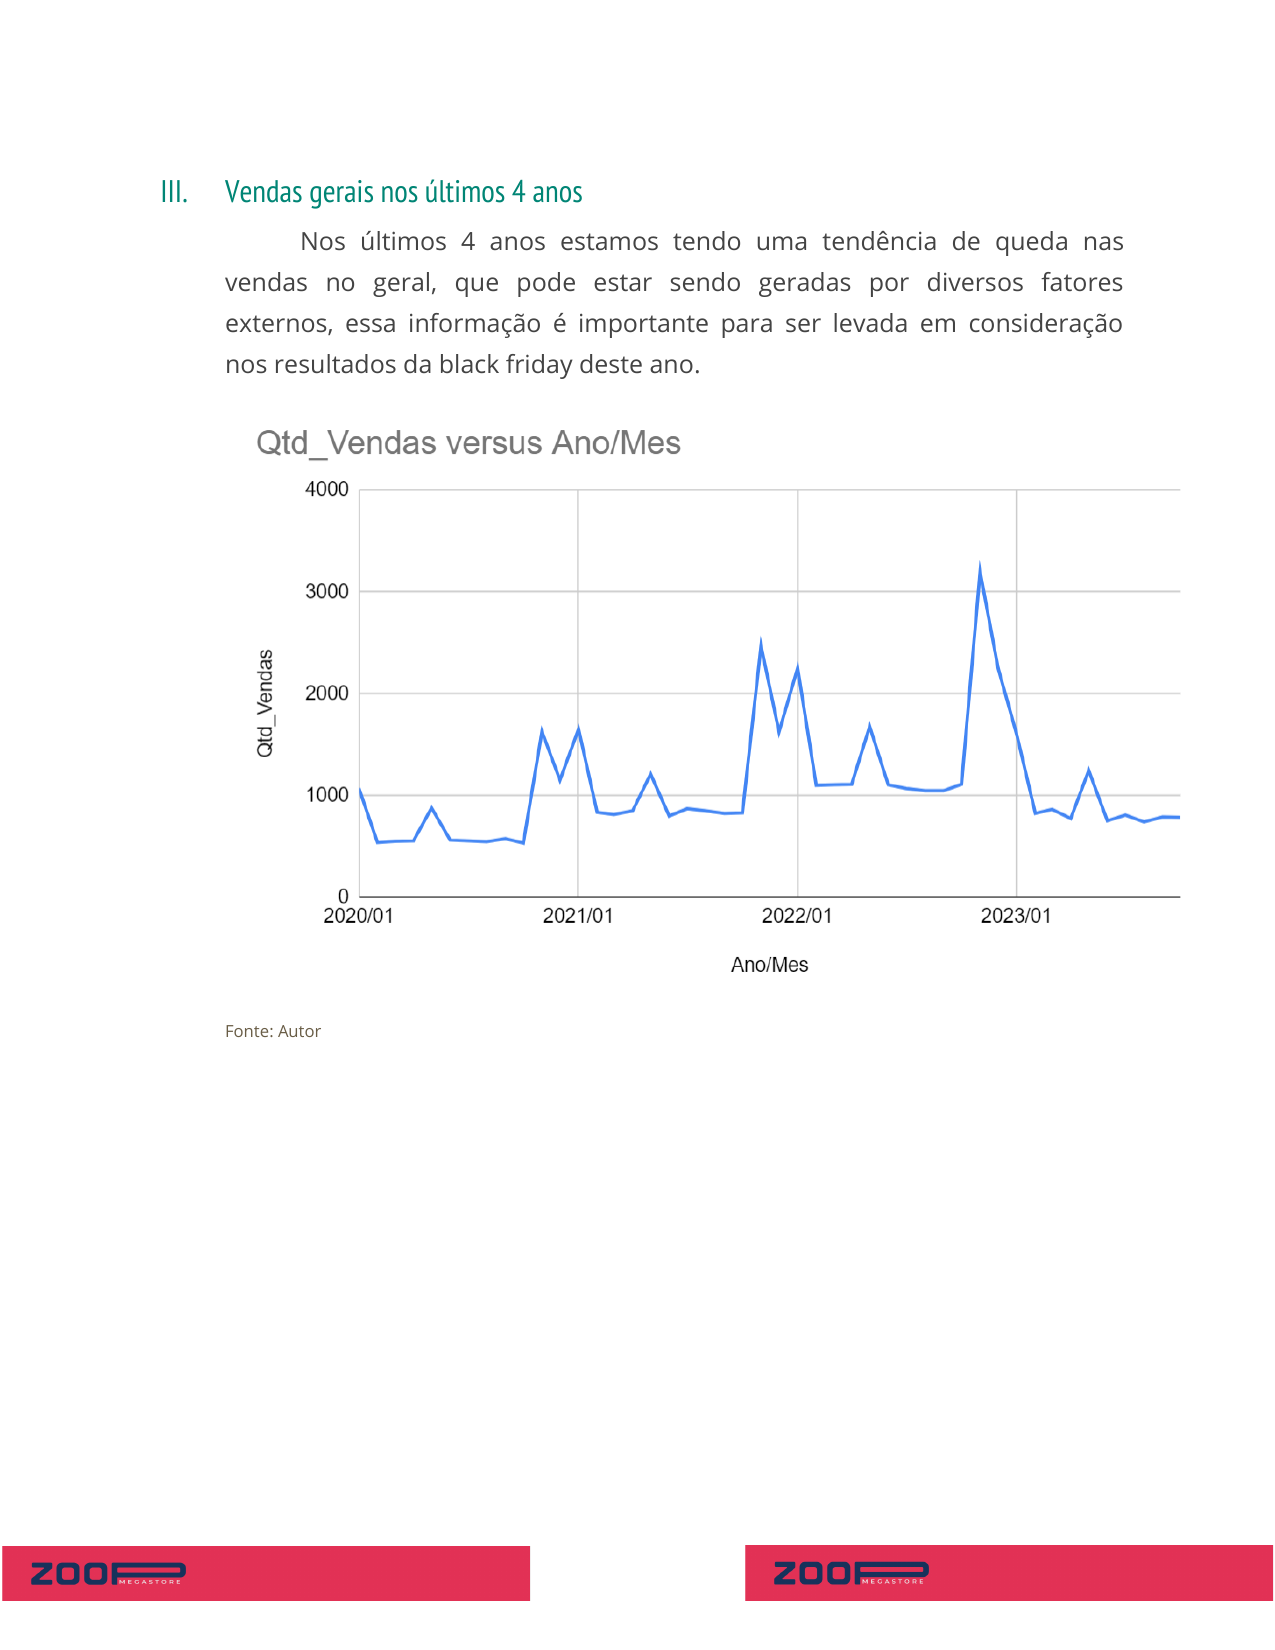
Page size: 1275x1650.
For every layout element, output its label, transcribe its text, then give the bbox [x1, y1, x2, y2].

subtitle Vendas gerais nos últimos 4 anos [187, 171, 1125, 211]
picture [225, 399, 1200, 1002]
text Fonte: Autor [225, 1019, 1125, 1042]
picture [743, 1545, 1275, 1601]
picture [0, 1546, 532, 1601]
text Nos últimos 4 anos estamos tendo uma tendência de queda nas vendas no geral, que pode estar sendo geradas por diversos fatores externos, essa informação é importante para ser levada em consideração nos resultados da black friday deste ano. [225, 224, 1125, 380]
